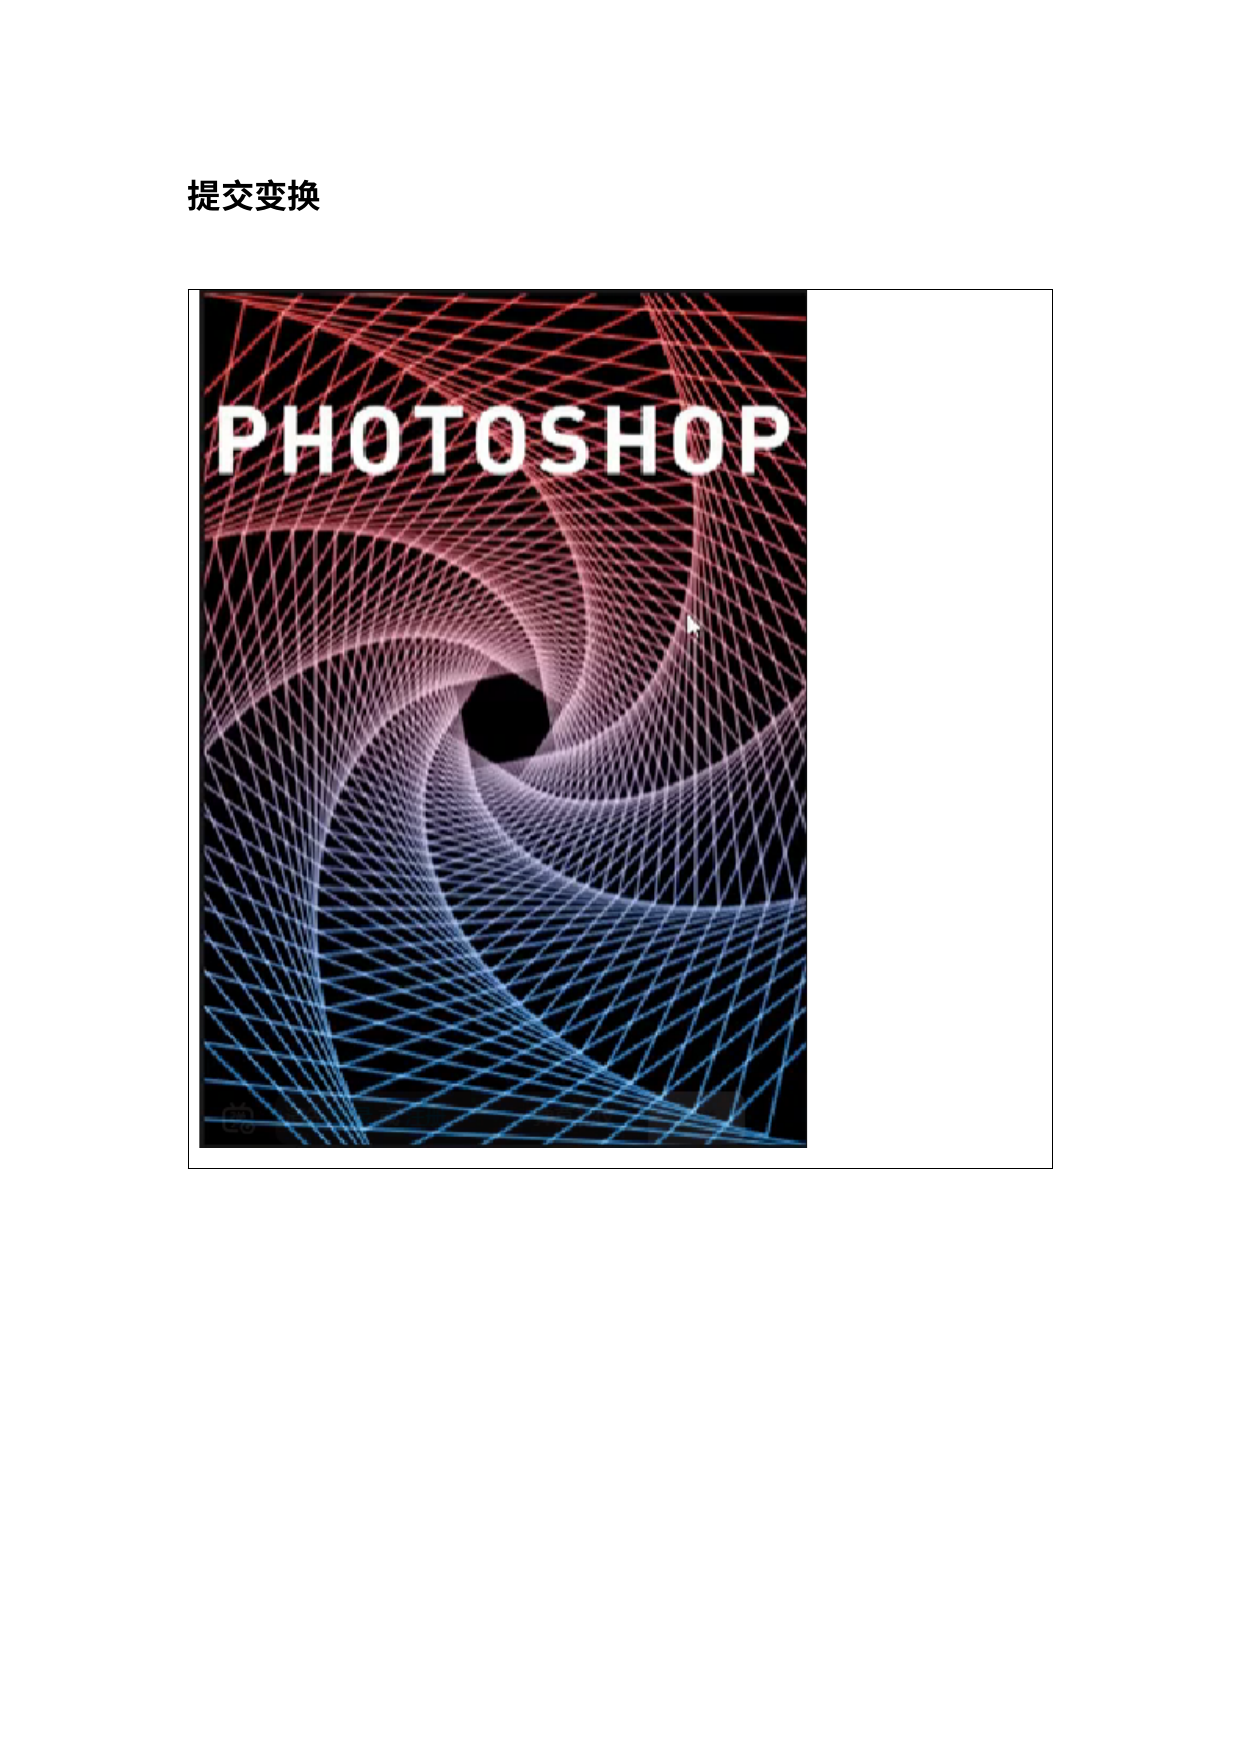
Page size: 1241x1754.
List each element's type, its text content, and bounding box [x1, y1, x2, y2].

picture [199, 290, 808, 1148]
subtitle 提交变换 [187, 162, 1053, 227]
table_header [189, 290, 1052, 1168]
